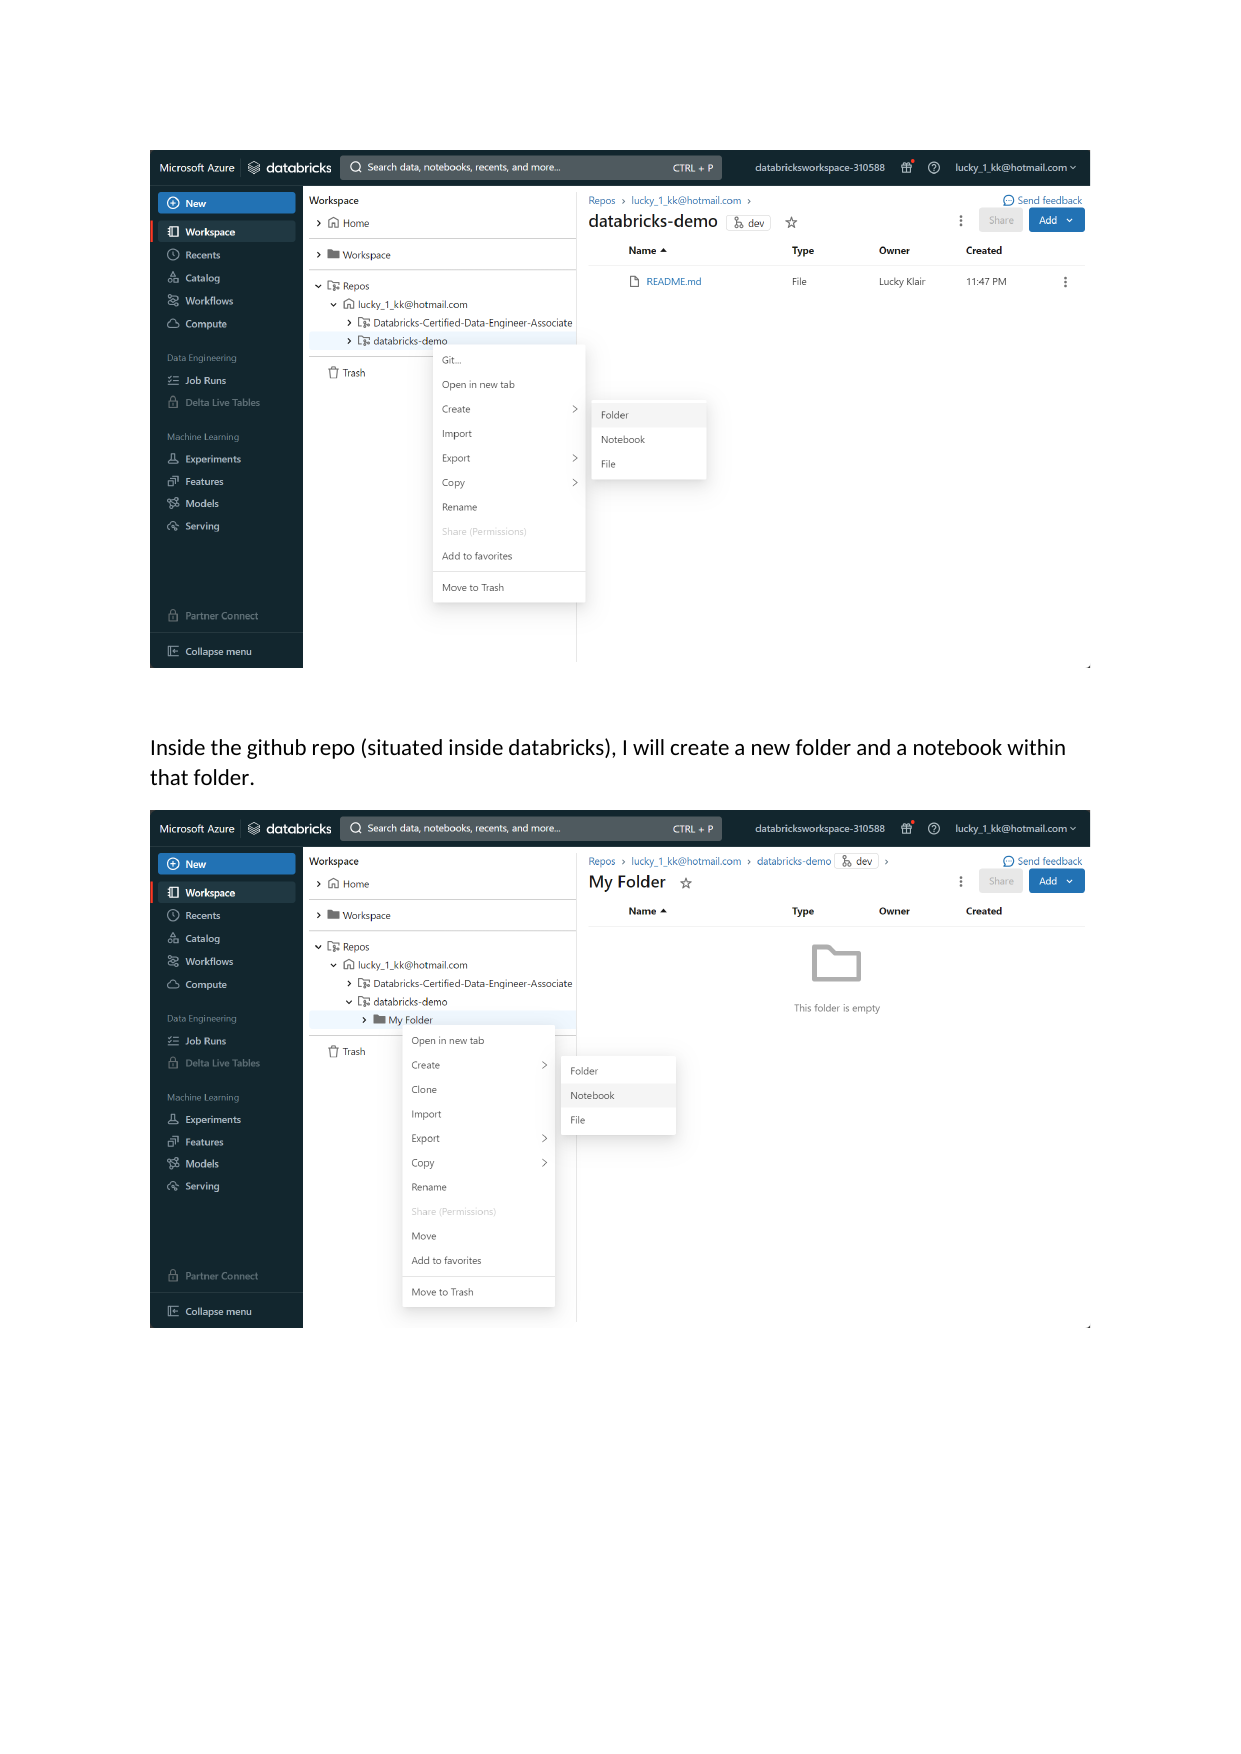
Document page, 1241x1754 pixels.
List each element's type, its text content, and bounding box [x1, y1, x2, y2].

text Inside the github repo (situated inside databricks), I will create a new folder and a notebook within that folder. [150, 733, 1090, 791]
picture [150, 150, 1091, 668]
picture [150, 810, 1091, 1328]
